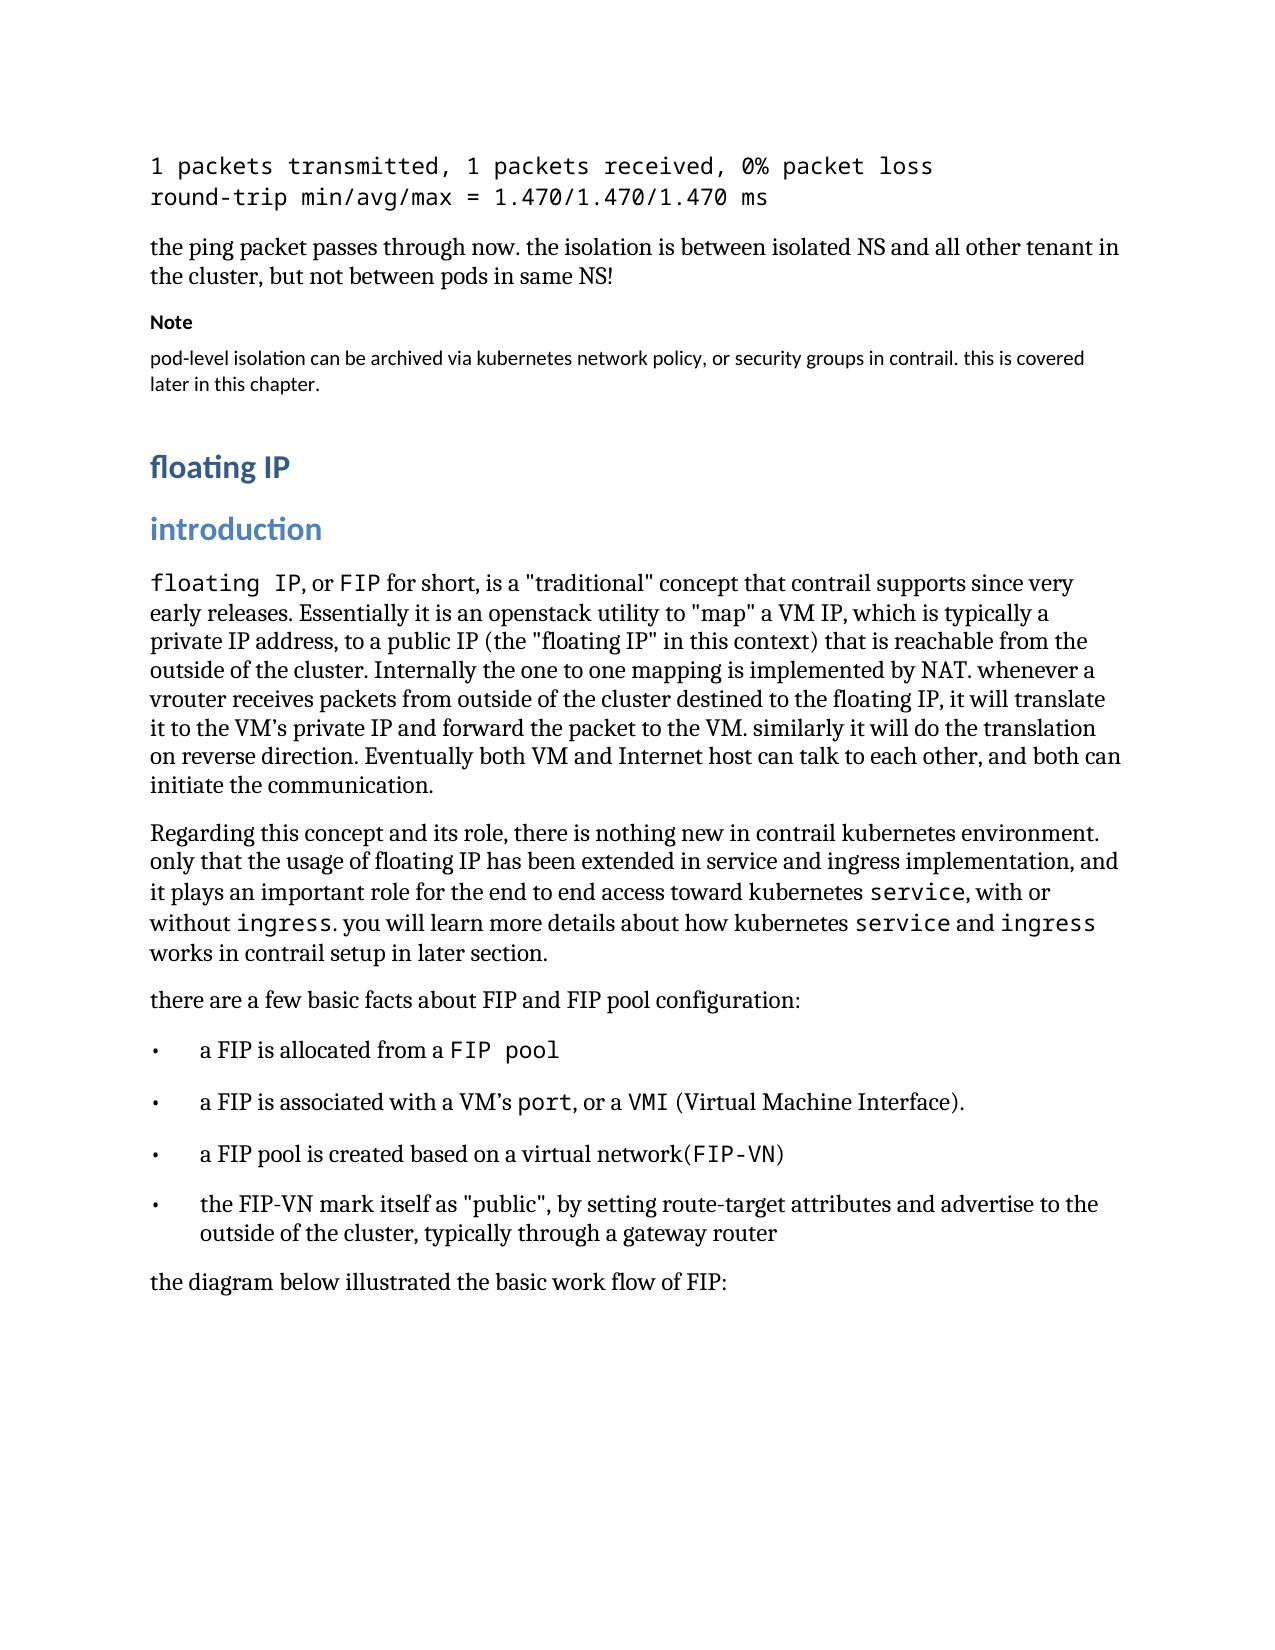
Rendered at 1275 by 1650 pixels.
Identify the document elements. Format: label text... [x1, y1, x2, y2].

text the diagram below illustrated the basic work flow of FIP: [150, 1268, 1125, 1297]
text Note [150, 309, 1125, 335]
text the ping packet passes through now. the isolation is between isolated NS and all other tenant in the cluster, but not between pods in same NS! [150, 233, 1125, 291]
text pod-level isolation can be archived via kubernetes network policy, or security groups in contrail. this is covered later in this chapter. [150, 345, 1125, 396]
text floating IP, or FIP for short, is a "traditional" concept that contrail supports since very early releases. Essentially it is an openstack utility to "map" a VM IP, which is typically a private IP address, to a public IP (the "floating IP" in this context) that is reachable from the outside of the cluster. Internally the one to one mapping is implemented by NAT. whenever a vrouter receives packets from outside of the cluster destined to the floating IP, it will translate it to the VM’s private IP and forward the packet to the VM. similarly it will do the translation on reverse direction. Eventually both VM and Internet host can talk to each other, and both can initiate the communication. [150, 567, 1125, 800]
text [150, 150, 1125, 212]
text there are a few basic facts about FIP and FIP pool configuration: [150, 986, 1125, 1015]
subtitle introduction [150, 508, 1125, 548]
list a FIP is associated with a VM’s port, or a VMI (Virtual Machine Interface). [150, 1086, 1125, 1117]
list a FIP pool is created based on a virtual network(FIP-VN) [150, 1138, 1125, 1169]
text Regarding this concept and its role, there is nothing new in contrail kubernetes environment. only that the usage of floating IP has been extended in service and ingress implementation, and it plays an important role for the end to end access toward kubernetes service, with or without ingress. you will learn more details about how kubernetes service and ingress works in contrail setup in later section. [150, 818, 1125, 967]
list the FIP-VN mark itself as "public", by setting route-target attributes and advertise to the outside of the cluster, typically through a gateway router [150, 1190, 1125, 1247]
subtitle floating IP [150, 446, 1125, 487]
list a FIP is allocated from a FIP pool [150, 1033, 1125, 1065]
